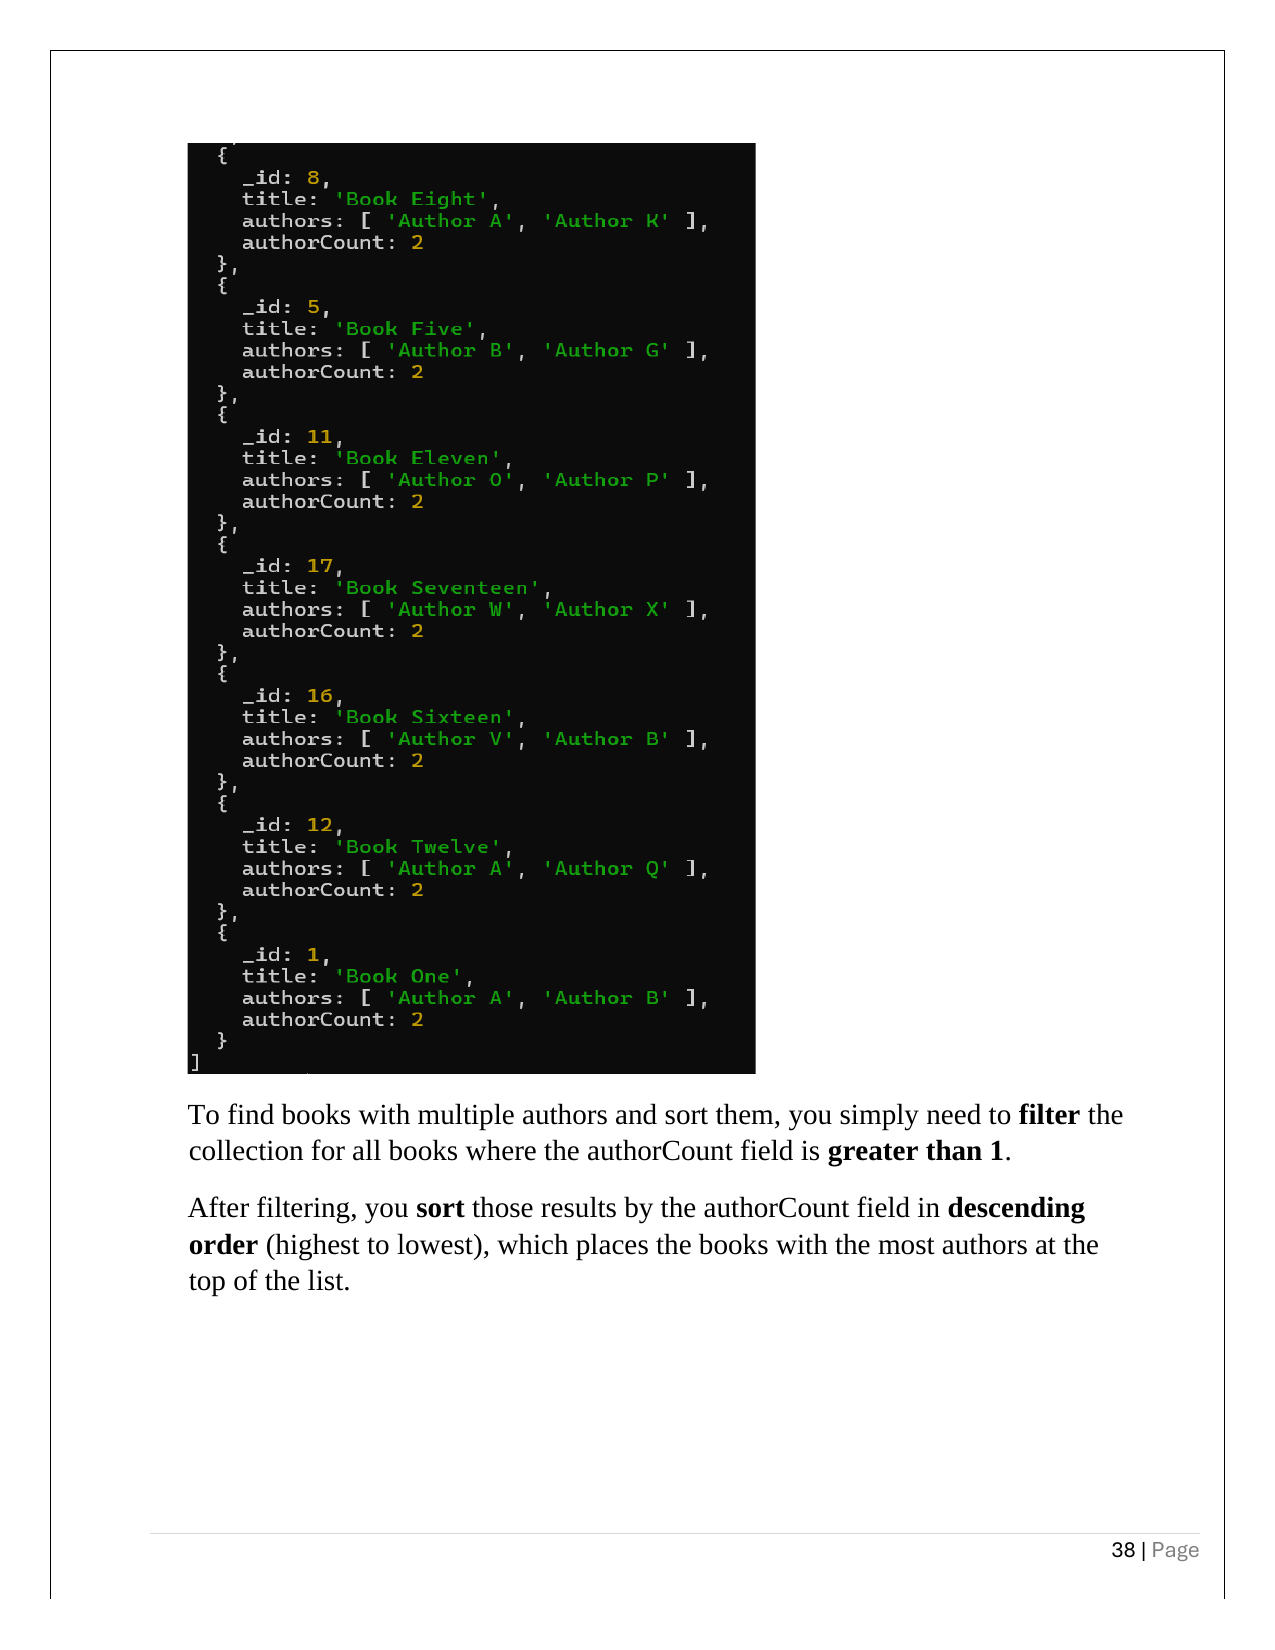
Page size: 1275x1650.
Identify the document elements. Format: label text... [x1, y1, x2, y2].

text To find books with multiple authors and sort them, you simply need to filter the collection for all books where the authorCount field is greater than 1. [187, 1097, 1135, 1167]
text After filtering, you sort those results by the authorCount field in descending order (highest to lowest), which places the books with the most authors at the top of the list. [187, 1191, 1135, 1296]
picture [187, 143, 756, 1074]
